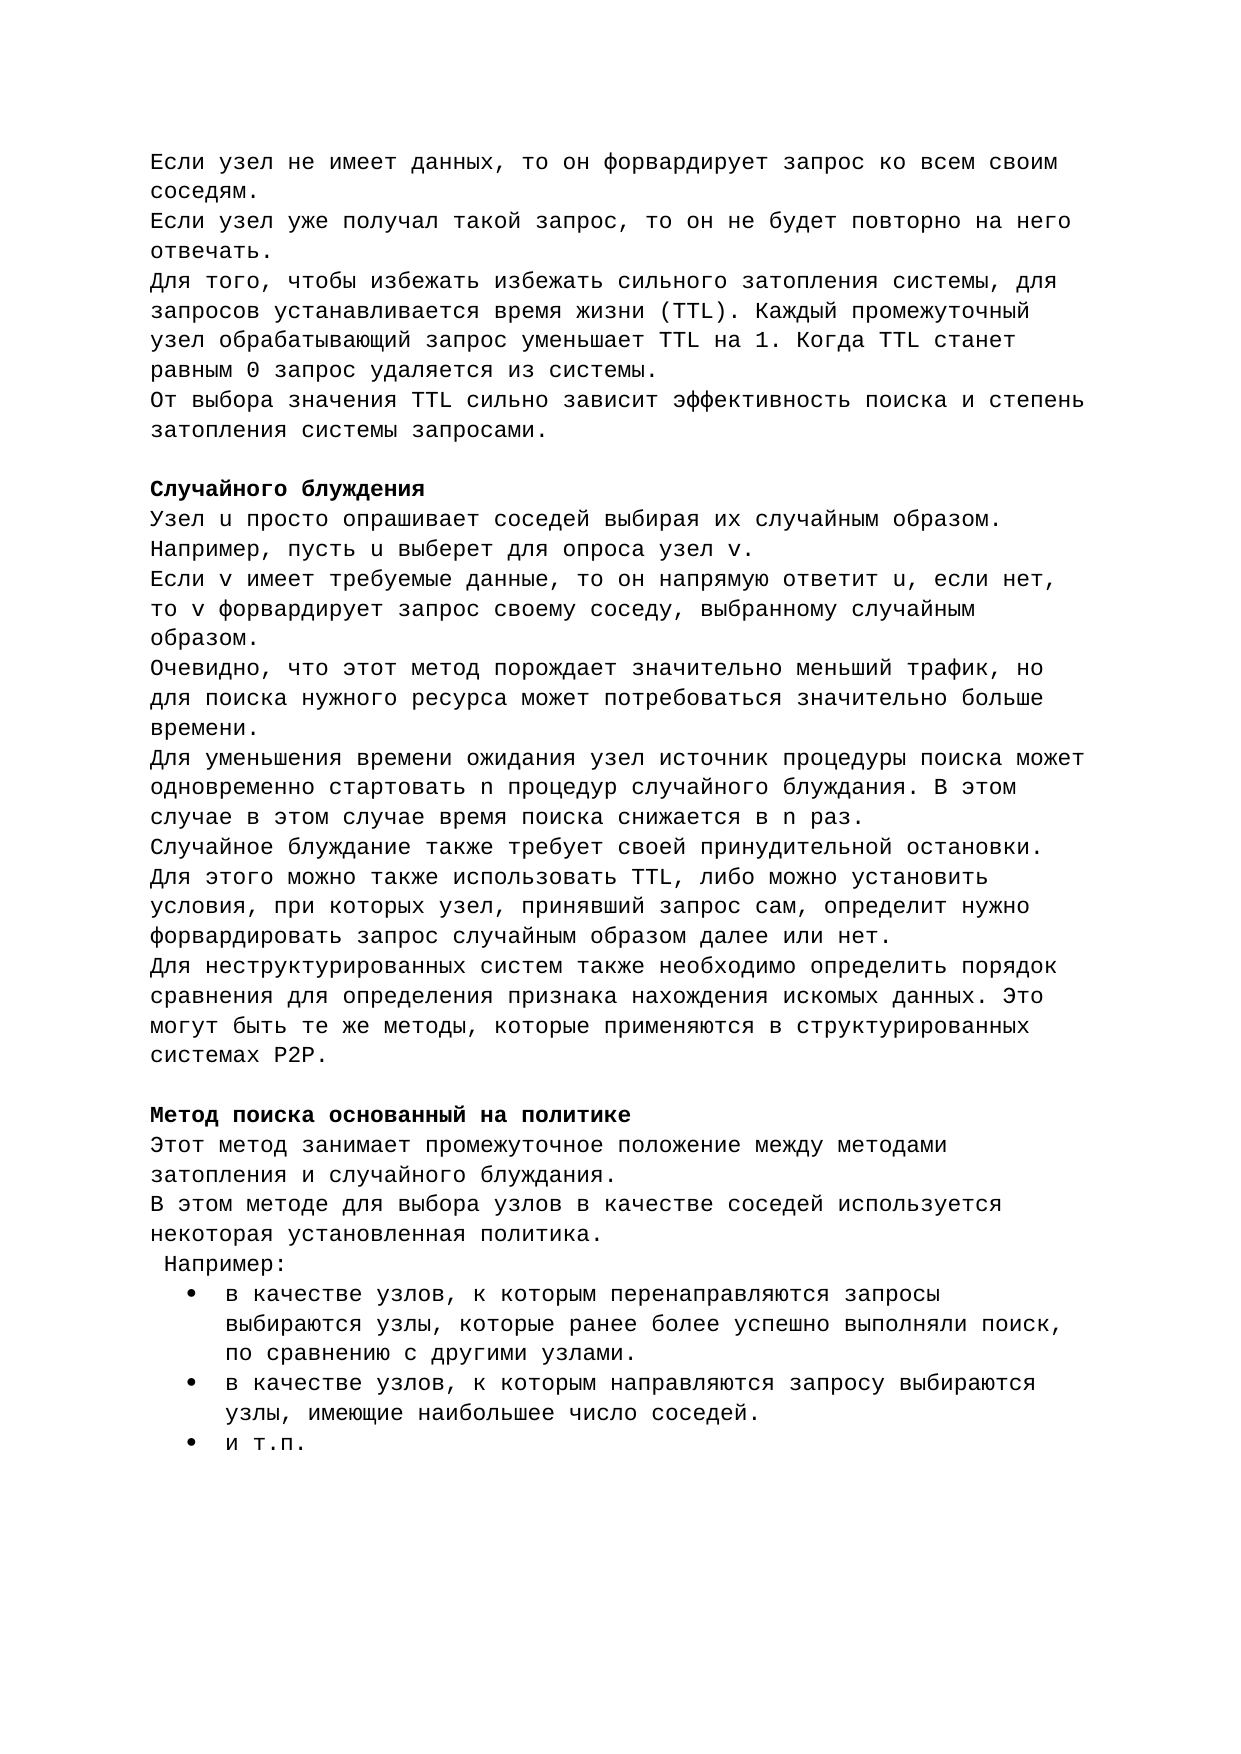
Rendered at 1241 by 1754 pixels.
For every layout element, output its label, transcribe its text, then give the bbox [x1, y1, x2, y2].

list в качестве узлов, к которым направляются запросу выбираются узлы, имеющие наибольшее число соседей. [187, 1371, 1090, 1427]
list в качестве узлов, к которым перенаправляются запросы выбираются узлы, которые ранее более успешно выполняли поиск, по сравнению с другими узлами. [187, 1282, 1090, 1368]
text Этот метод занимает промежуточное положение между методами затопления и случайного блуждания. [150, 1133, 1090, 1189]
text Если v имеет требуемые данные, то он напрямую ответит u, если нет, то v форвардирует запрос своему соседу, выбранному случайным образом. [150, 567, 1090, 653]
text Узел u просто опрашивает соседей выбирая их случайным образом. Например, пусть u выберет для опроса узел v. [150, 507, 1090, 563]
text Очевидно, что этот метод порождает значительно меньший трафик, но для поиска нужного ресурса может потребоваться значительно больше времени. [150, 656, 1090, 742]
list и т.п. [187, 1431, 1090, 1457]
text Случайного блуждения [150, 478, 1090, 504]
text Для уменьшения времени ожидания узел источник процедуры поиска может одновременно стартовать n процедур случайного блуждания. В этом случае в этом случае время поиска снижается в n раз. [150, 746, 1090, 831]
text От выбора значения TTL сильно зависит эффективность поиска и степень затопления системы запросами. [150, 388, 1090, 444]
text Метод поиска основанный на политике [150, 1103, 1090, 1129]
text Если узел уже получал такой запрос, то он не будет повторно на него отвечать. [150, 209, 1090, 265]
text Например: [150, 1252, 1090, 1278]
text В этом методе для выбора узлов в качестве соседей используется некоторая установленная политика. [150, 1193, 1090, 1248]
text Для неструктурированных систем также необходимо определить порядок сравнения для определения признака нахождения искомых данных. Это могут быть те же методы, которые применяются в структурированных системах Р2Р. [150, 954, 1090, 1070]
text Для того, чтобы избежать избежать сильного затопления системы, для запросов устанавливается время жизни (TTL). Каждый промежуточный узел обрабатывающий запрос уменьшает TTL на 1. Когда TTL станет равным 0 запрос удаляется из системы. [150, 269, 1090, 384]
text Случайное блуждание также требует своей принудительной остановки. Для этого можно также использовать TTL, либо можно установить условия, при которых узел, принявший запрос сам, определит нужно форвардировать запрос случайным образом далее или нет. [150, 835, 1090, 951]
text Если узел не имеет данных, то он форвардирует запрос ко всем своим соседям. [150, 150, 1090, 206]
